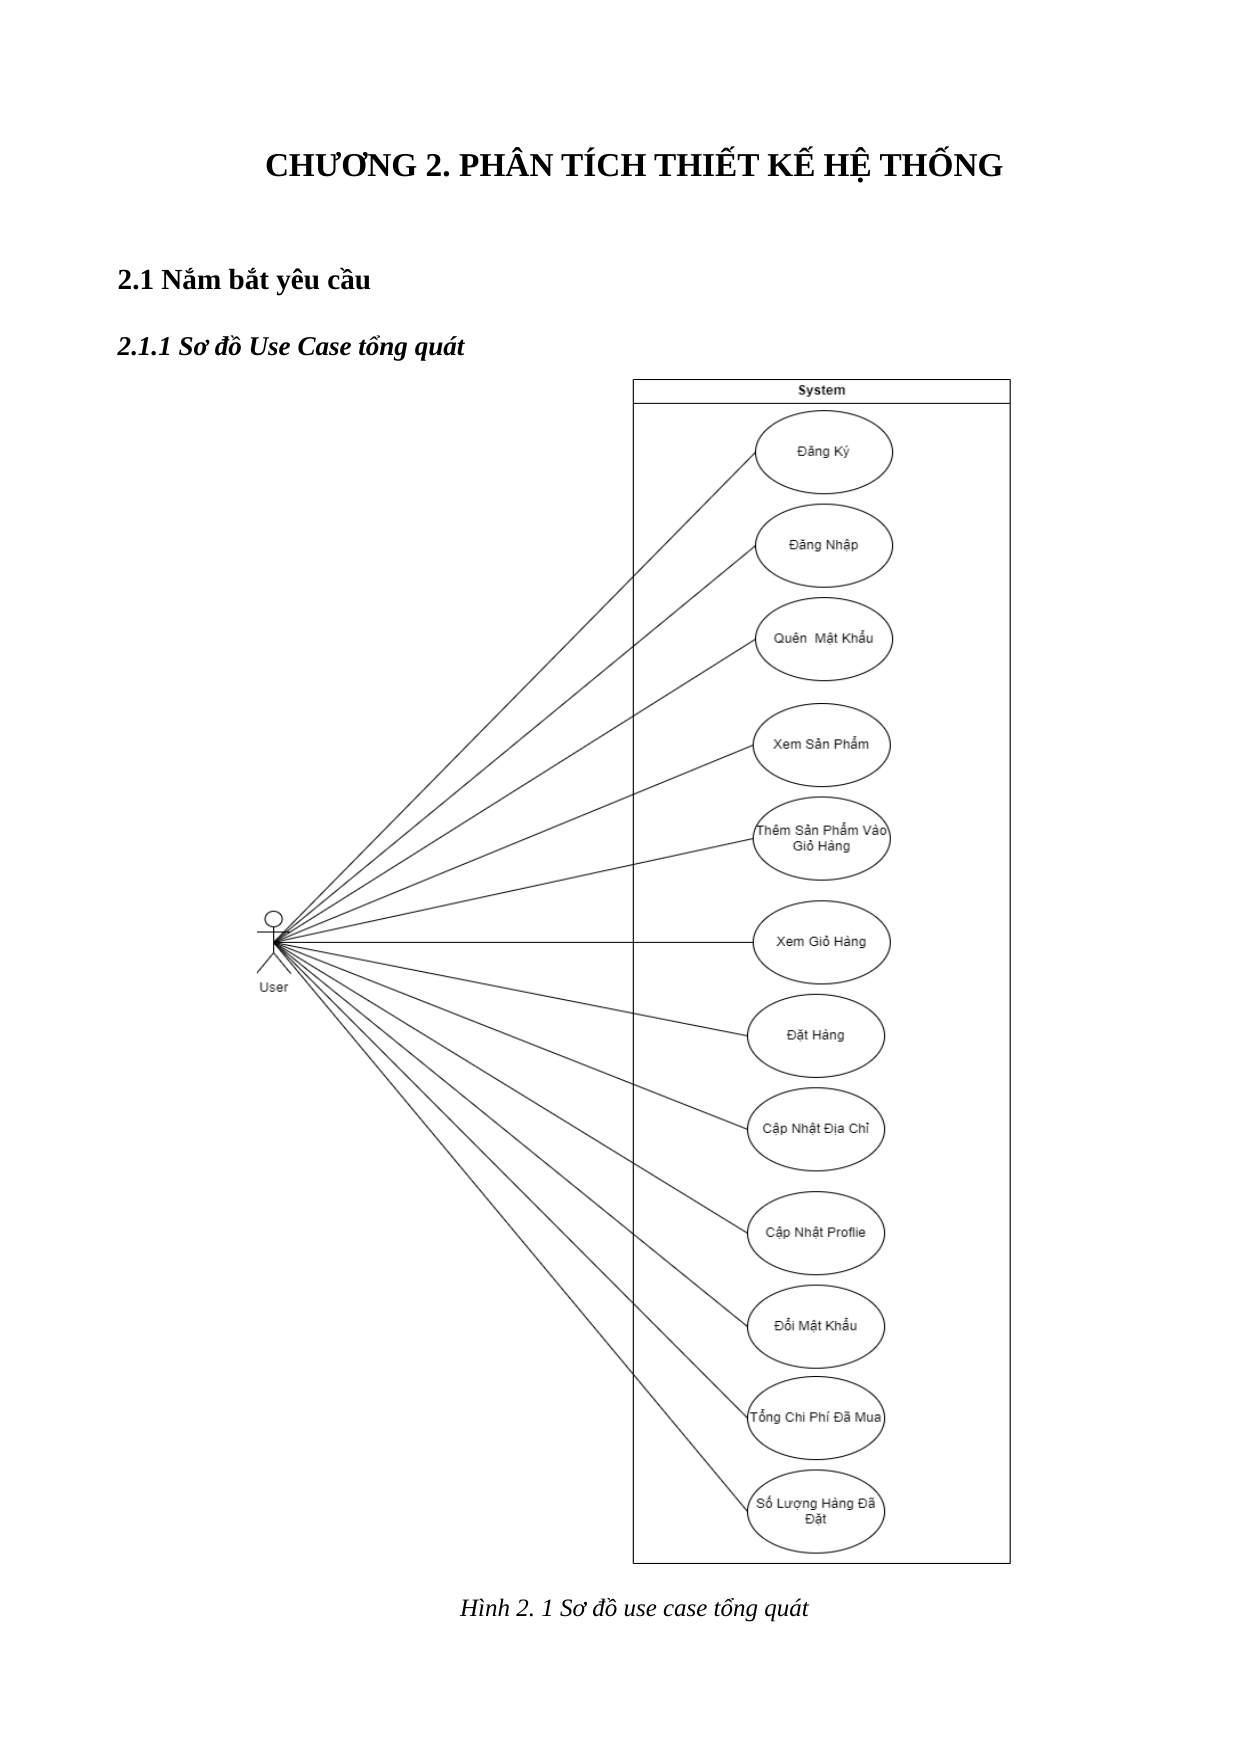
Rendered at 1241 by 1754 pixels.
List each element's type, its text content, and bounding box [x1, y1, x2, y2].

subtitle Nắm bắt yêu cầu [117, 260, 1122, 297]
picture [256, 379, 1012, 1564]
subtitle Sơ đồ Use Case tổng quát [117, 327, 1122, 365]
subtitle PHÂN TÍCH THIẾT KẾ HỆ THỐNG [147, 127, 1122, 202]
